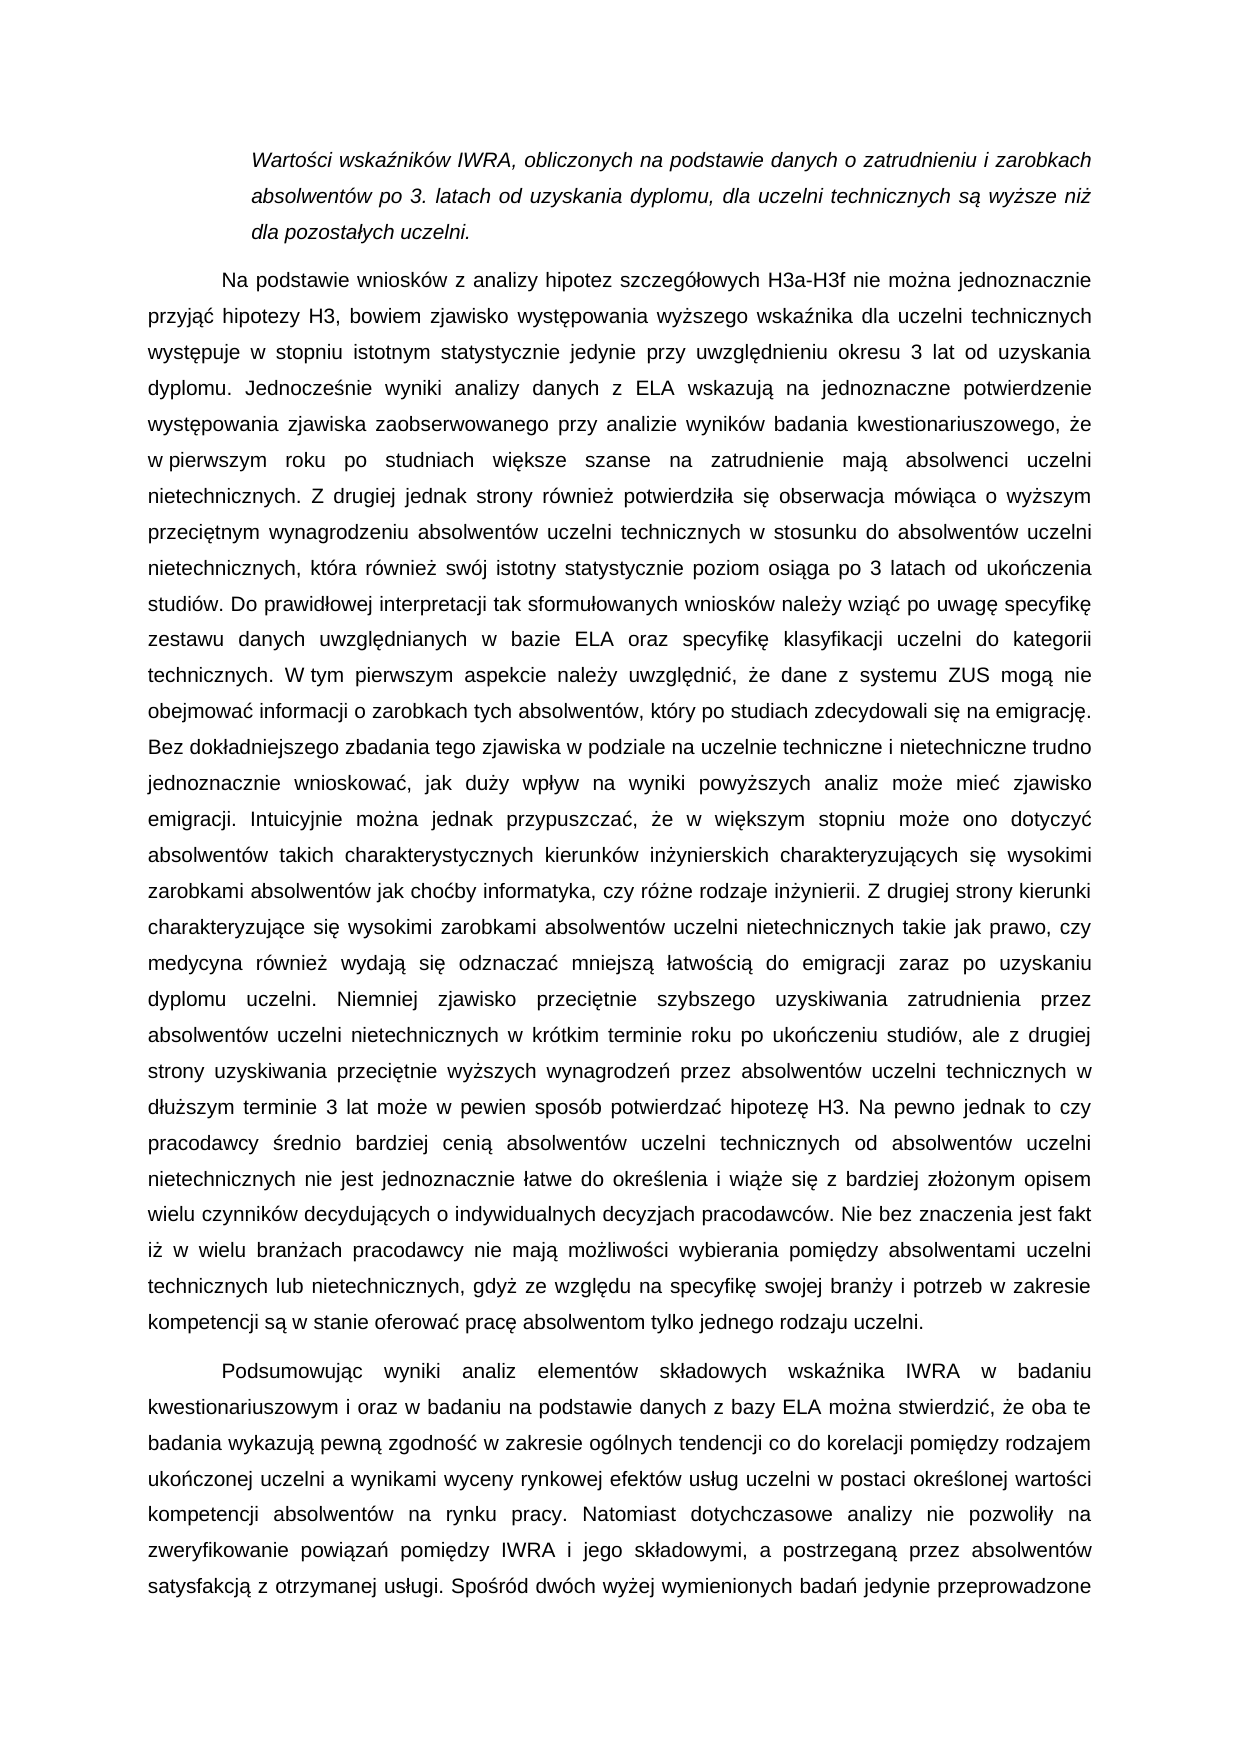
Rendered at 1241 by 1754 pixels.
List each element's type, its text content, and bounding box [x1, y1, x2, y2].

list Wartości wskaźników IWRA, obliczonych na podstawie danych o zatrudnieniu i zarobkach absolwentów po 3. latach od uzyskania dyplomu, dla uczelni technicznych są wyższe niż dla pozostałych uczelni. [251, 148, 1093, 243]
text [148, 1358, 1093, 1598]
text Na podstawie wniosków z analizy hipotez szczegółowych H3a-H3f nie można jednoznacznie przyjąć hipotezy H3, bowiem zjawisko występowania wyższego wskaźnika dla uczelni technicznych występuje w stopniu istotnym statystycznie jedynie przy uwzględnieniu okresu 3 lat od uzyskania dyplomu. Jednocześnie wyniki analizy danych z ELA wskazują na jednoznaczne potwierdzenie występowania zjawiska zaobserwowanego przy analizie wyników badania kwestionariuszowego, że w pierwszym roku po studniach większe szanse na zatrudnienie mają absolwenci uczelni nietechnicznych. Z drugiej jednak strony również potwierdziła się obserwacja mówiąca o wyższym przeciętnym wynagrodzeniu absolwentów uczelni technicznych w stosunku do absolwentów uczelni nietechnicznych, która również swój istotny statystycznie poziom osiąga po 3 latach od ukończenia studiów. Do prawidłowej interpretacji tak sformułowanych wniosków należy wziąć po uwagę specyfikę zestawu danych uwzględnianych w bazie ELA oraz specyfikę klasyfikacji uczelni do kategorii technicznych. W tym pierwszym aspekcie należy uwzględnić, że dane z systemu ZUS mogą nie obejmować informacji o zarobkach tych absolwentów, który po studiach zdecydowali się na emigrację. Bez dokładniejszego zbadania tego zjawiska w podziale na uczelnie techniczne i nietechniczne trudno jednoznacznie wnioskować, jak duży wpływ na wyniki powyższych analiz może mieć zjawisko emigracji. Intuicyjnie można jednak przypuszczać, że w większym stopniu może ono dotyczyć absolwentów takich charakterystycznych kierunków inżynierskich charakteryzujących się wysokimi zarobkami absolwentów jak choćby informatyka, czy różne rodzaje inżynierii. Z drugiej strony kierunki charakteryzujące się wysokimi zarobkami absolwentów uczelni nietechnicznych takie jak prawo, czy medycyna również wydają się odznaczać mniejszą łatwością do emigracji zaraz po uzyskaniu dyplomu uczelni. Niemniej zjawisko przeciętnie szybszego uzyskiwania zatrudnienia przez absolwentów uczelni nietechnicznych w krótkim terminie roku po ukończeniu studiów, ale z drugiej strony uzyskiwania przeciętnie wyższych wynagrodzeń przez absolwentów uczelni technicznych w dłuższym terminie 3 lat może w pewien sposób potwierdzać hipotezę H3. Na pewno jednak to czy pracodawcy średnio bardziej cenią absolwentów uczelni technicznych od absolwentów uczelni nietechnicznych nie jest jednoznacznie łatwe do określenia i wiąże się z bardziej złożonym opisem wielu czynników decydujących o indywidualnych decyzjach pracodawców. Nie bez znaczenia jest fakt iż w wielu branżach pracodawcy nie mają możliwości wybierania pomiędzy absolwentami uczelni technicznych lub nietechnicznych, gdyż ze względu na specyfikę swojej branży i potrzeb w zakresie kompetencji są w stanie oferować pracę absolwentom tylko jednego rodzaju uczelni. [148, 268, 1093, 1334]
